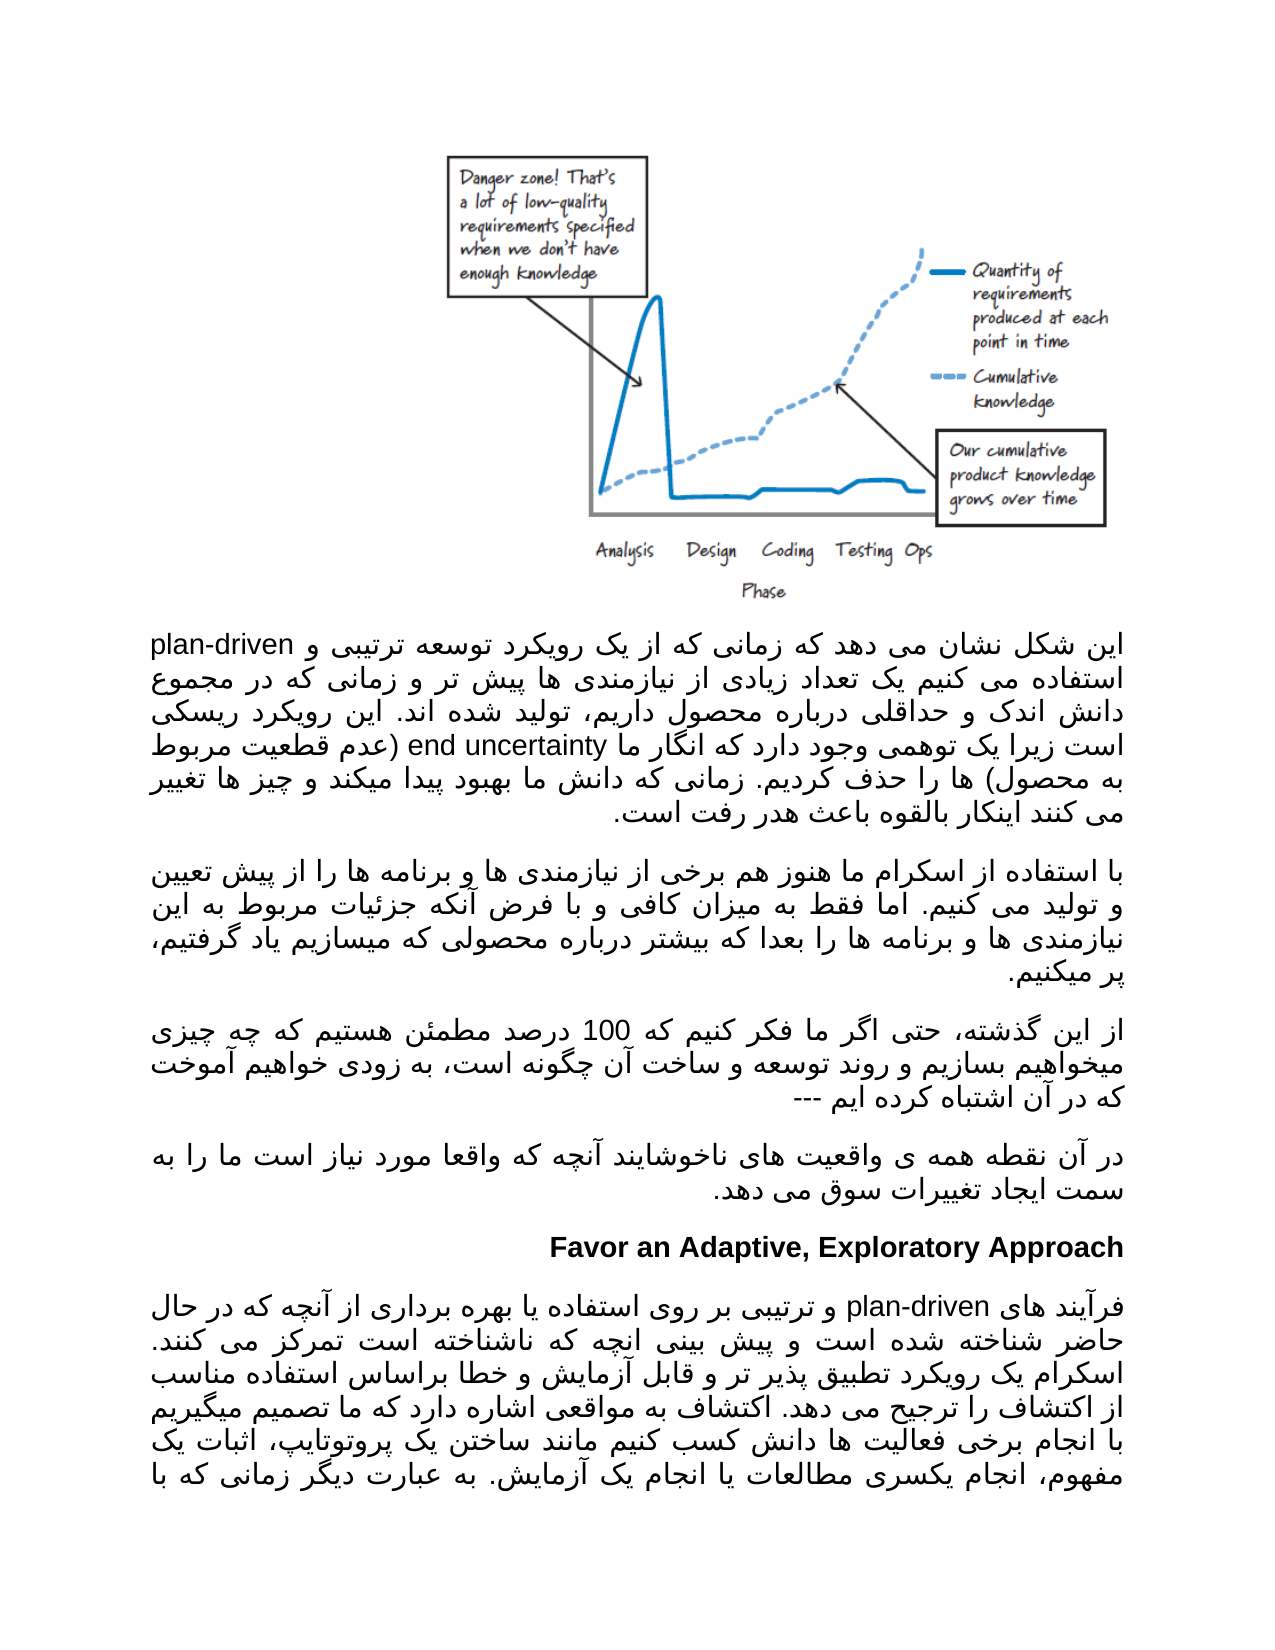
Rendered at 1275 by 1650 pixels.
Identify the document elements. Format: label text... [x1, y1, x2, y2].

text در آن نقطه همه ی واقعیت های ناخوشایند آنچه که واقعا مورد نیاز است ما را به سمت ایجاد تغییرات سوق می دهد. [150, 1138, 1125, 1206]
text Favor an Adaptive, Exploratory Approach [150, 1231, 1125, 1264]
text از این گذشته، حتی اگر ما فکر کنیم که 100 درصد مطمئن هستیم که چه چیزی میخواهیم بسازیم و روند توسعه و ساخت آن چگونه است، به زودی خواهیم آموخت که در آن اشتباه کرده ایم --- [150, 1013, 1125, 1113]
text این شکل نشان می دهد که زمانی که از یک رویکرد توسعه ترتیبی و plan-driven استفاده می کنیم یک تعداد زیادی از نیازمندی ها پیش تر و زمانی که در مجموع دانش اندک و حداقلی درباره محصول داریم، تولید شده اند. این رویکرد ریسکی است زیرا یک توهمی وجود دارد که انگار ما end uncertainty (عدم قطعیت مربوط به محصول) ها را حذف کردیم. زمانی که دانش ما بهبود پیدا میکند و چیز ها تغییر می کنند اینکار بالقوه باعث هدر رفت است. [150, 627, 1125, 829]
text با استفاده از اسکرام ما هنوز هم برخی از نیازمندی ها و برنامه ها را از پیش تعیین و تولید می کنیم. اما فقط به میزان کافی و با فرض آنکه جزئیات مربوط به این نیازمندی ها و برنامه ها را بعدا که بیشتر درباره محصولی که میسازیم یاد گرفتیم، پر میکنیم. [150, 854, 1125, 988]
picture [438, 150, 1125, 603]
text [150, 1289, 1125, 1490]
